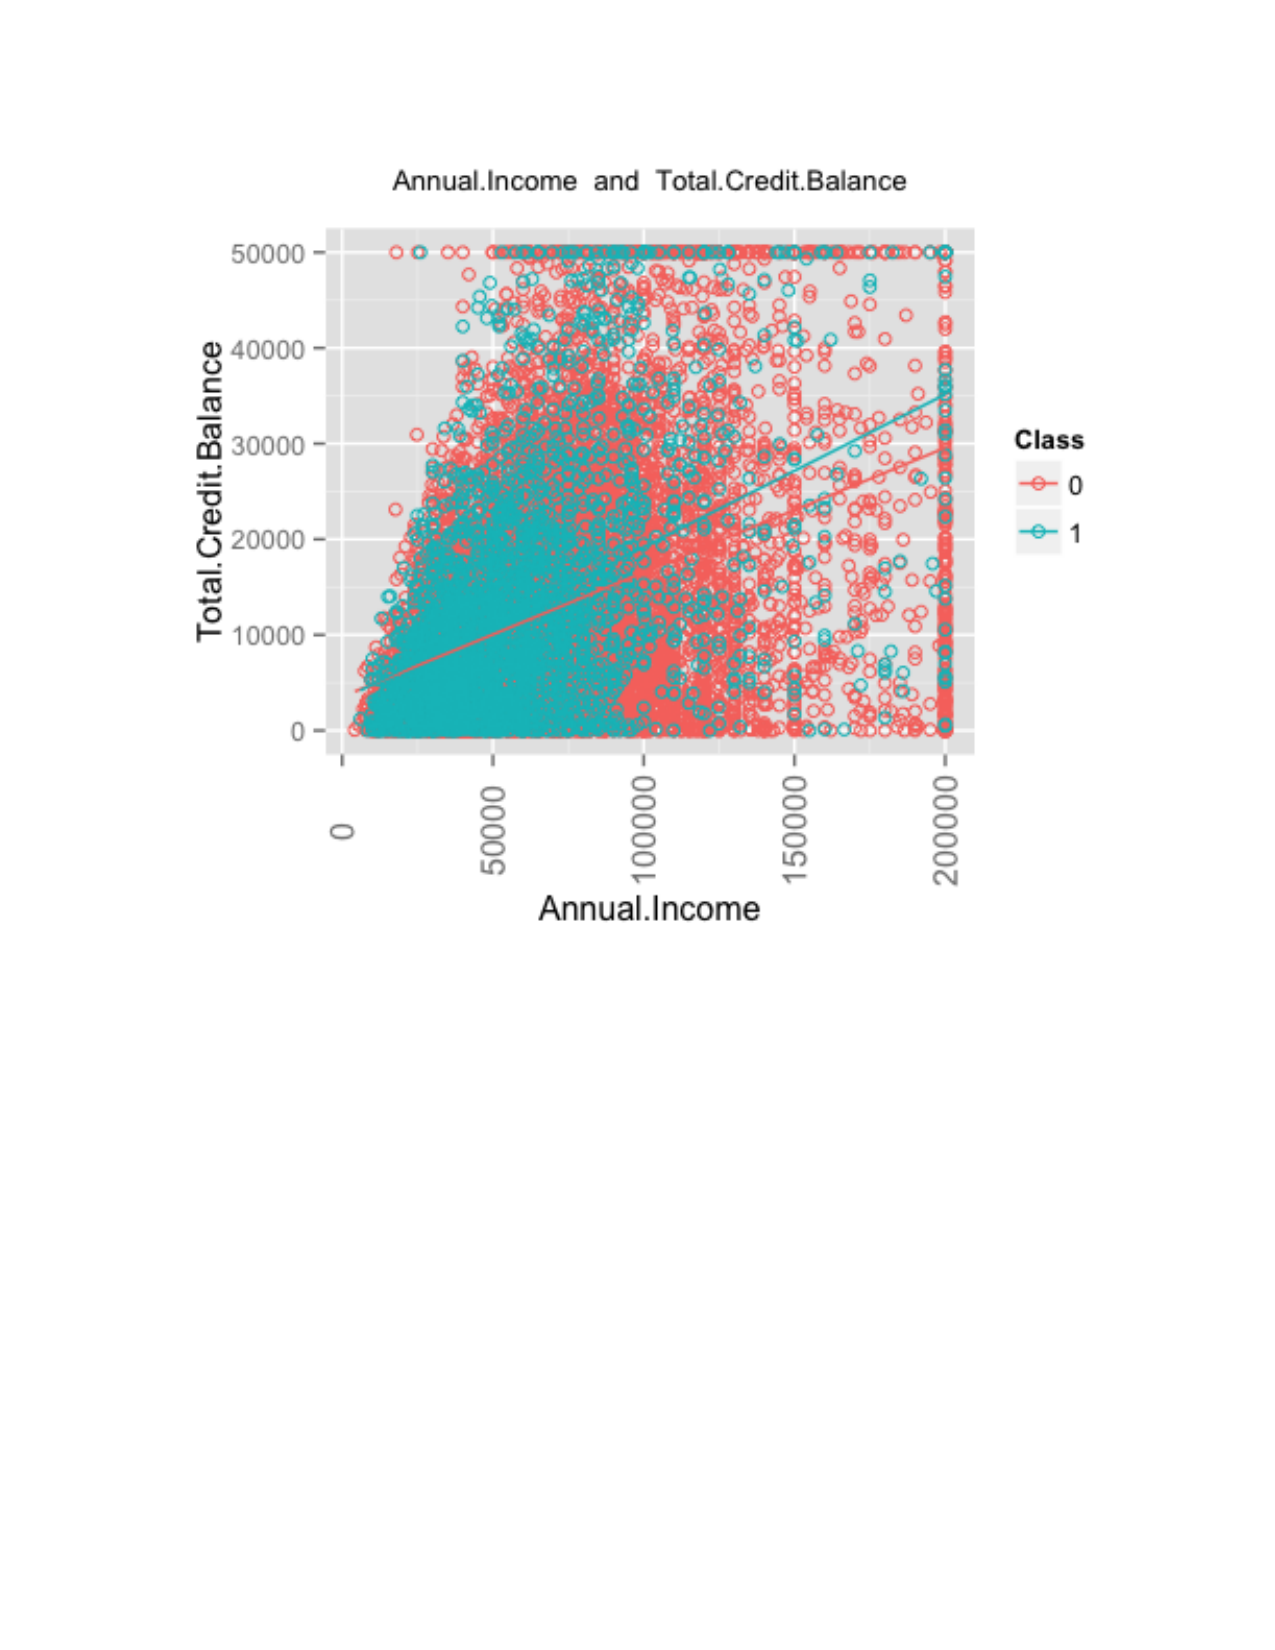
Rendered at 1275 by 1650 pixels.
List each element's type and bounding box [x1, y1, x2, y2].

picture [168, 150, 1169, 950]
